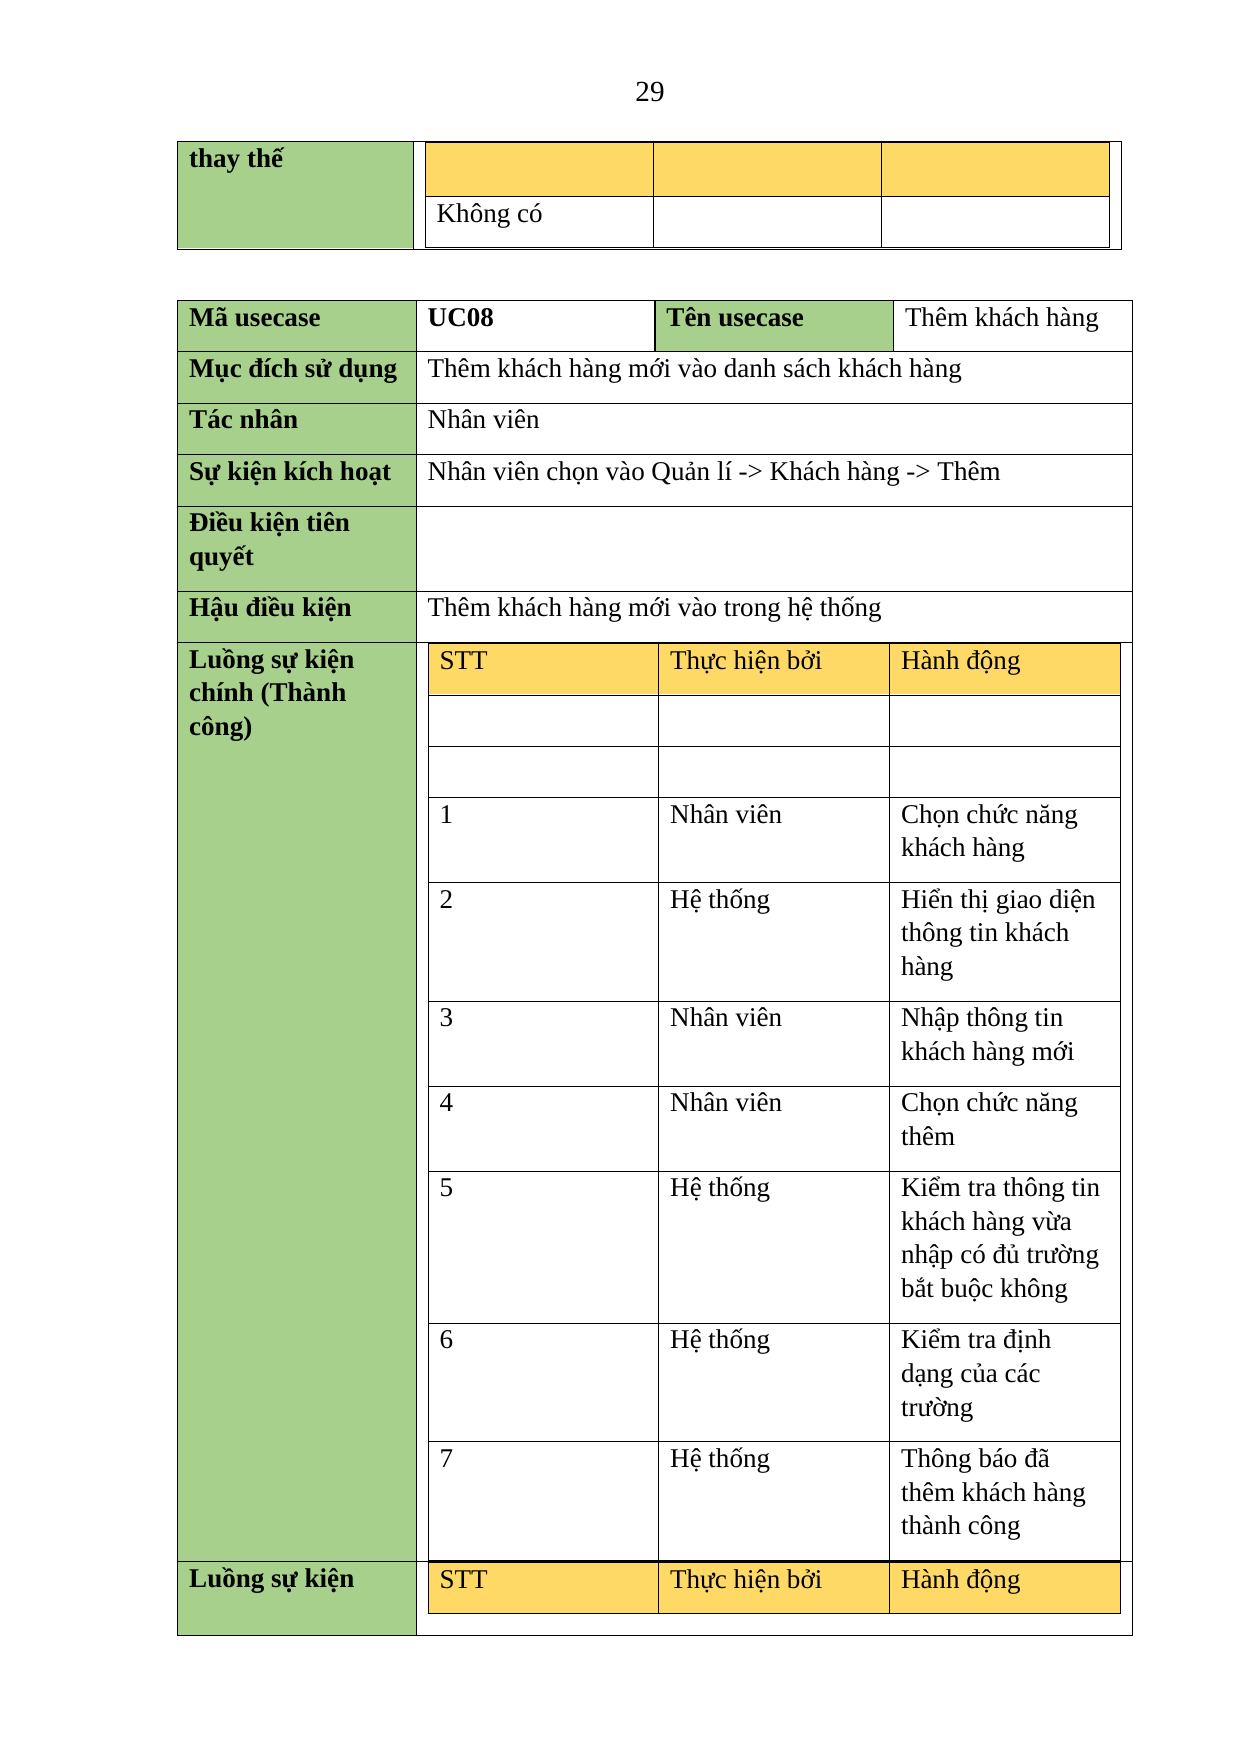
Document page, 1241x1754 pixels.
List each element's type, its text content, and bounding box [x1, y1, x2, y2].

table_cell [659, 1324, 889, 1441]
table_header Thêm khách hàng [894, 301, 1132, 351]
table_cell [1121, 643, 1132, 1561]
table_cell [890, 1172, 1120, 1323]
table_cell [890, 1087, 1120, 1171]
table_cell [659, 1172, 889, 1323]
table_cell [414, 142, 425, 248]
table_cell Nhân viên [417, 404, 1132, 454]
table_cell [890, 883, 1120, 1001]
table_cell [659, 1442, 889, 1560]
table_cell [1110, 142, 1121, 248]
table_cell [890, 1442, 1120, 1560]
table_cell [890, 1324, 1120, 1441]
table_cell [417, 1562, 1132, 1635]
table_cell [659, 798, 889, 882]
table_cell [659, 1002, 889, 1086]
table_cell Tác nhân [178, 404, 416, 454]
table_header Mã usecase [178, 301, 416, 351]
table_cell [429, 696, 658, 746]
table_cell [426, 197, 653, 247]
table_cell [429, 1442, 658, 1560]
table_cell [178, 142, 413, 248]
table_cell Thêm khách hàng mới vào danh sách khách hàng [417, 352, 1132, 403]
table_cell Luồng sự kiện chính (Thành công) [178, 643, 416, 1561]
table_cell Điều kiện tiên quyết [178, 507, 416, 591]
table_cell [890, 696, 1120, 746]
table_cell [429, 747, 658, 797]
table_cell [890, 1002, 1120, 1086]
table_cell [659, 696, 889, 746]
table_cell [429, 883, 658, 1001]
table_header UC08 [417, 301, 654, 351]
table_cell Hậu điều kiện [178, 592, 416, 642]
table_cell Sự kiện kích hoạt [178, 455, 416, 506]
table_cell [429, 1002, 658, 1086]
table_cell [429, 798, 658, 882]
table_cell [417, 643, 428, 1561]
table_cell [417, 507, 1132, 591]
table_cell [654, 197, 881, 247]
table_cell Mục đích sử dụng [178, 352, 416, 403]
table_cell Nhân viên chọn vào Quản lí -> Khách hàng -> Thêm [417, 455, 1132, 506]
table_cell [429, 1324, 658, 1441]
table_cell [890, 747, 1120, 797]
table_cell [882, 197, 1109, 247]
table_header Tên usecase [656, 301, 893, 351]
table_cell [429, 1172, 658, 1323]
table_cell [178, 1562, 416, 1635]
table_cell [659, 747, 889, 797]
table_cell [659, 1087, 889, 1171]
table_cell Thêm khách hàng mới vào trong hệ thống [417, 592, 1132, 642]
table_cell [429, 1087, 658, 1171]
table_cell [659, 883, 889, 1001]
table_cell [890, 798, 1120, 882]
